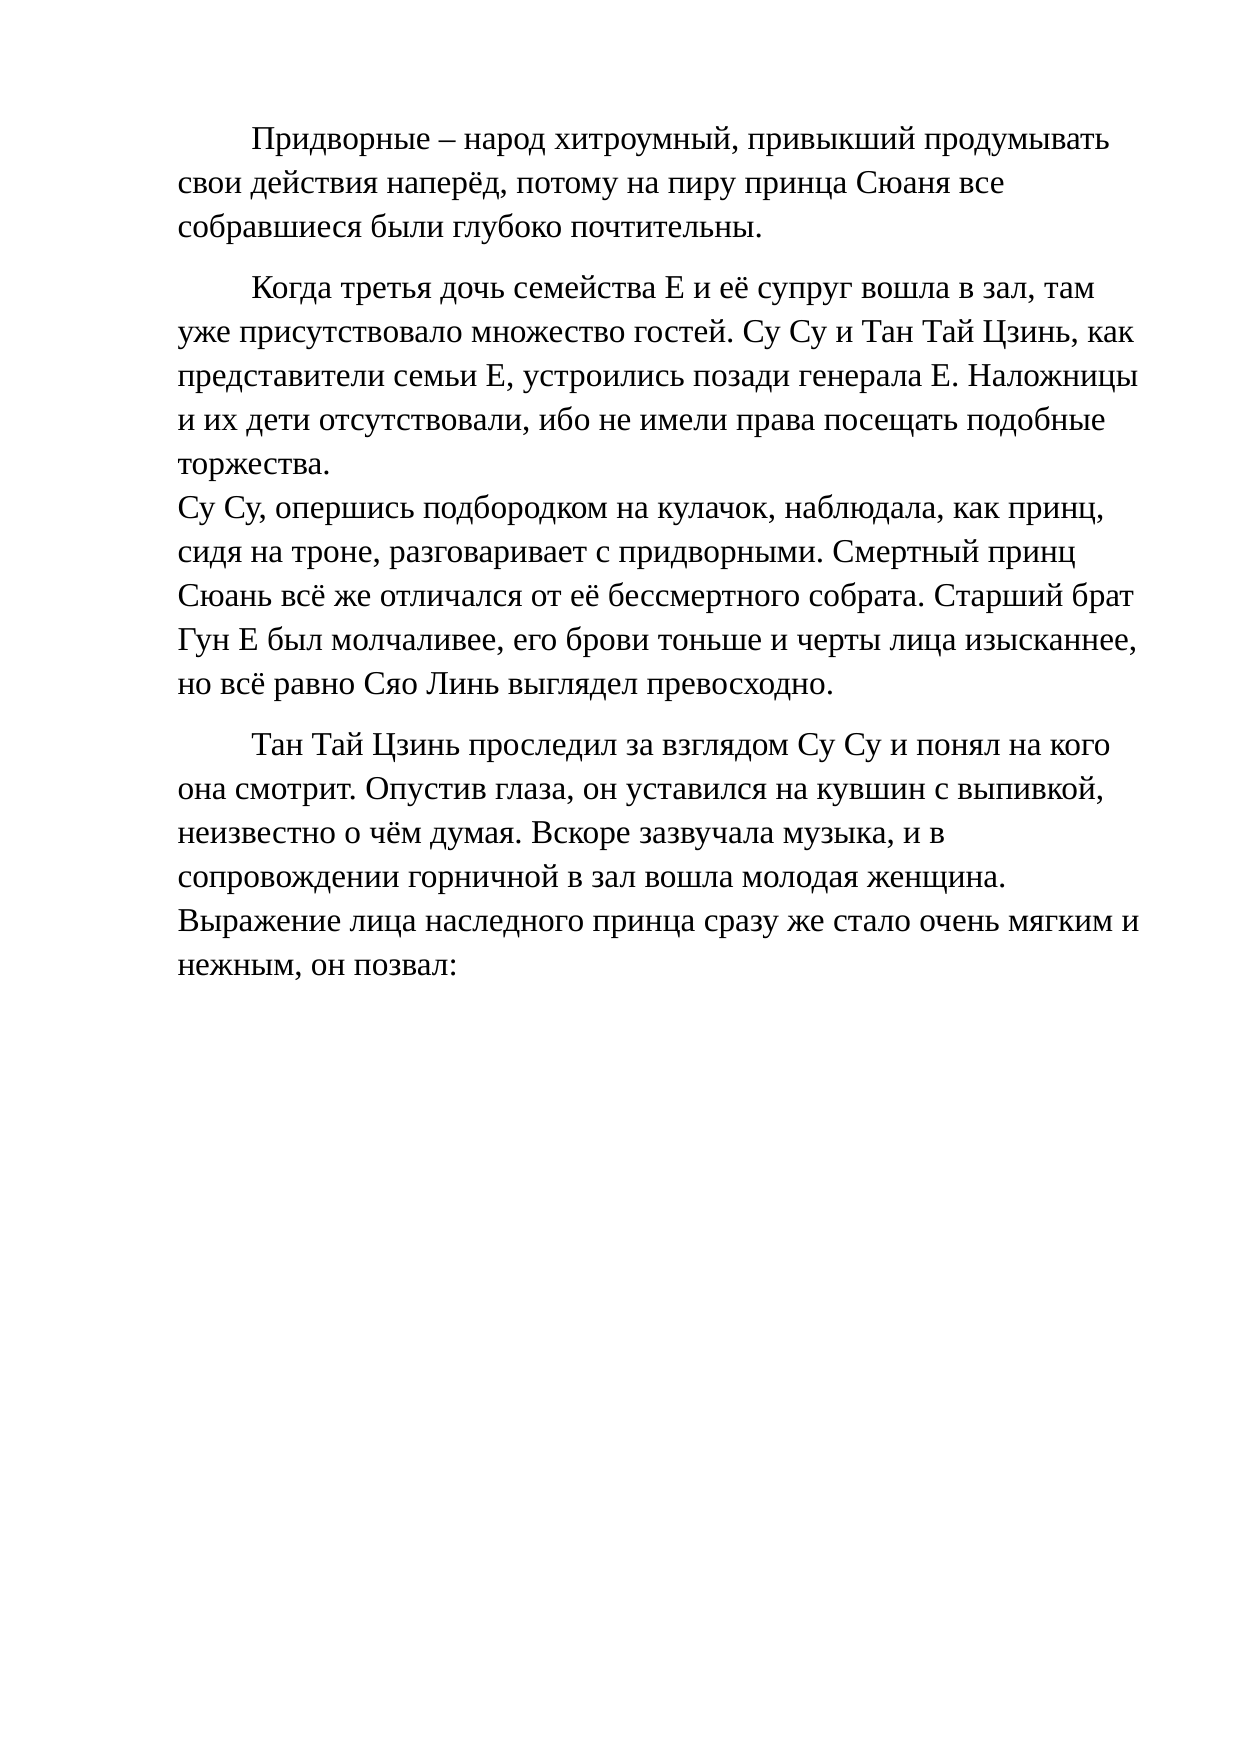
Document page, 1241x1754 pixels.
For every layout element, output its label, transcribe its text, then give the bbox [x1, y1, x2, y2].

text Когда третья дочь семейства Е и её супруг вошла в зал, там уже присутствовало множество гостей. Су Су и Тан Тай Цзинь, как представители семьи Е, устроились позади генерала Е. Наложницы и их дети отсутствовали, ибо не имели права посещать подобные торжества. Су Су, опершись подбородком на кулачок, наблюдала, как принц, сидя на троне, разговаривает с придворными. Смертный принц Сюань всё же отличался от её бессмертного собрата. Старший брат Гун Е был молчаливее, его брови тоньше и черты лица изысканнее, но всё равно Сяо Линь выглядел превосходно. [177, 267, 1152, 702]
text Придворные – народ хитроумный, привыкший продумывать свои действия наперёд, потому на пиру принца Сюаня все собравшиеся были глубоко почтительны. [177, 118, 1152, 244]
text Тан Тай Цзинь проследил за взглядом Су Су и понял на кого она смотрит. Опустив глаза, он уставился на кувшин с выпивкой, неизвестно о чём думая. Вскоре зазвучала музыка, и в сопровождении горничной в зал вошла молодая женщина. Выражение лица наследного принца сразу же стало очень мягким и нежным, он позвал: [177, 724, 1152, 983]
